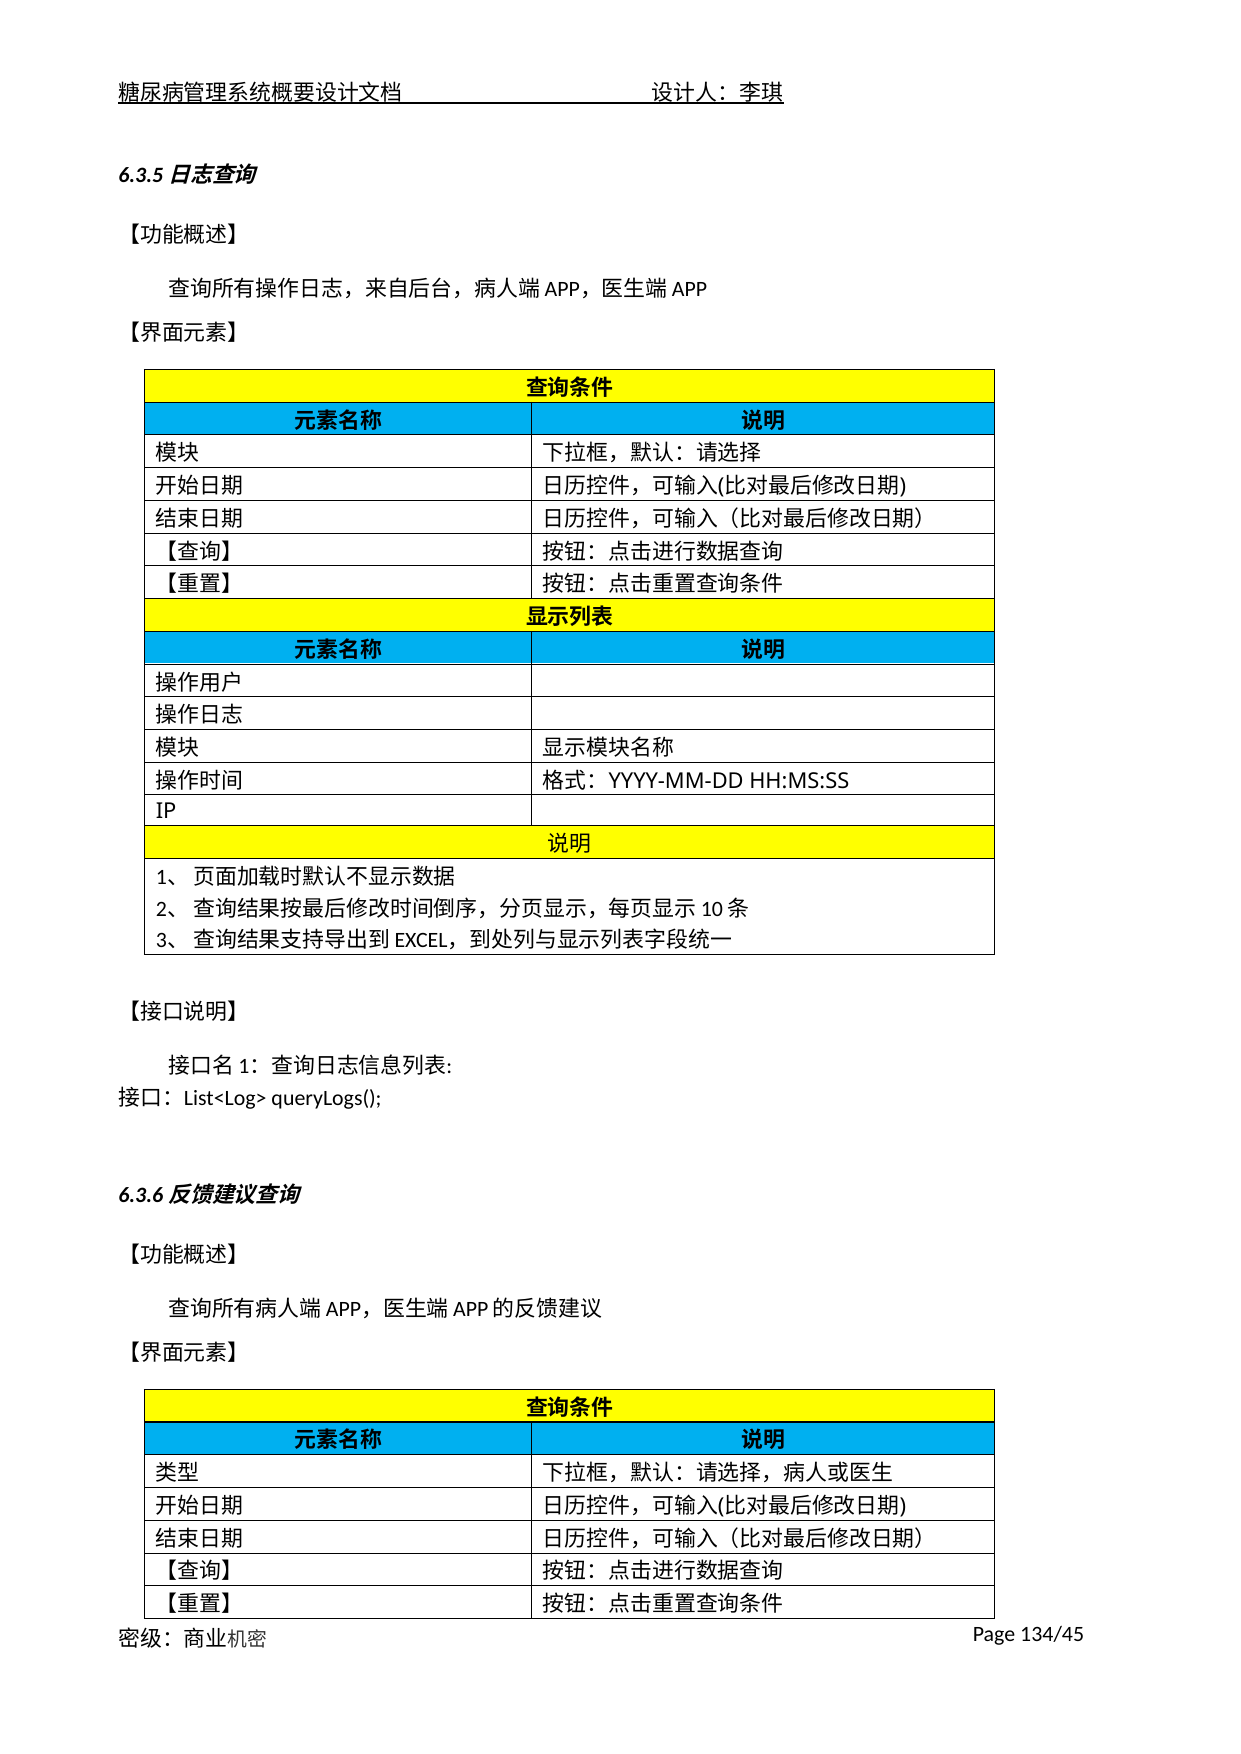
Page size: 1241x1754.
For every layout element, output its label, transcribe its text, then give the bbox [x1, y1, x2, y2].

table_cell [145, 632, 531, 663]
text 接口：List<Log> queryLogs(); [118, 1079, 1122, 1111]
subtitle 【界面元素】 [118, 315, 1122, 347]
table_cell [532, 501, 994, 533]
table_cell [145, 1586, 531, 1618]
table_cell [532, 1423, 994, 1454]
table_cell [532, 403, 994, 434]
subtitle 【界面元素】 [118, 1335, 1122, 1367]
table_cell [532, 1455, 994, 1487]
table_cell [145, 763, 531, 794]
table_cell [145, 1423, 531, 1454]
text 查询所有病人端APP，医生端APP的反馈建议 [118, 1291, 1122, 1322]
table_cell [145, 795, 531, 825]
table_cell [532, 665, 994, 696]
text 接口名1：查询日志信息列表: [118, 1048, 1122, 1079]
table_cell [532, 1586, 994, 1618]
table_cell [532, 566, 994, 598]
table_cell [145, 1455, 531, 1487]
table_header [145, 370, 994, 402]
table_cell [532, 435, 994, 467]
text 查询所有操作日志，来自后台，病人端APP，医生端APP [118, 271, 1122, 303]
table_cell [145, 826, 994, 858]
subtitle 【功能概述】 [118, 1237, 1122, 1269]
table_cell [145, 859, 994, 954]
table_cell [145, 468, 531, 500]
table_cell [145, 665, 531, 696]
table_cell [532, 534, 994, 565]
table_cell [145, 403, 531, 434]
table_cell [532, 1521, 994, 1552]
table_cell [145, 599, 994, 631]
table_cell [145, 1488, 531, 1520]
subtitle 日志查询 [118, 157, 1122, 189]
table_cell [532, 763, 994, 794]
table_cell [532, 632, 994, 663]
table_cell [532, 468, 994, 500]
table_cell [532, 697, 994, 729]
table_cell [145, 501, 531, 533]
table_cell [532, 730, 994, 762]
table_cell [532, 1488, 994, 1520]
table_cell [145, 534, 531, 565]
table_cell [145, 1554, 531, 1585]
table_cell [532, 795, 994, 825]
subtitle 【接口说明】 [118, 994, 1122, 1026]
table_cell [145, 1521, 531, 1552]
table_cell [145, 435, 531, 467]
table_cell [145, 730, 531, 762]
subtitle 【功能概述】 [118, 217, 1122, 249]
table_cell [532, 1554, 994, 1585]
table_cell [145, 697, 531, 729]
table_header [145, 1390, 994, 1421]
subtitle 反馈建议查询 [118, 1177, 1122, 1209]
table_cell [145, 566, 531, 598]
